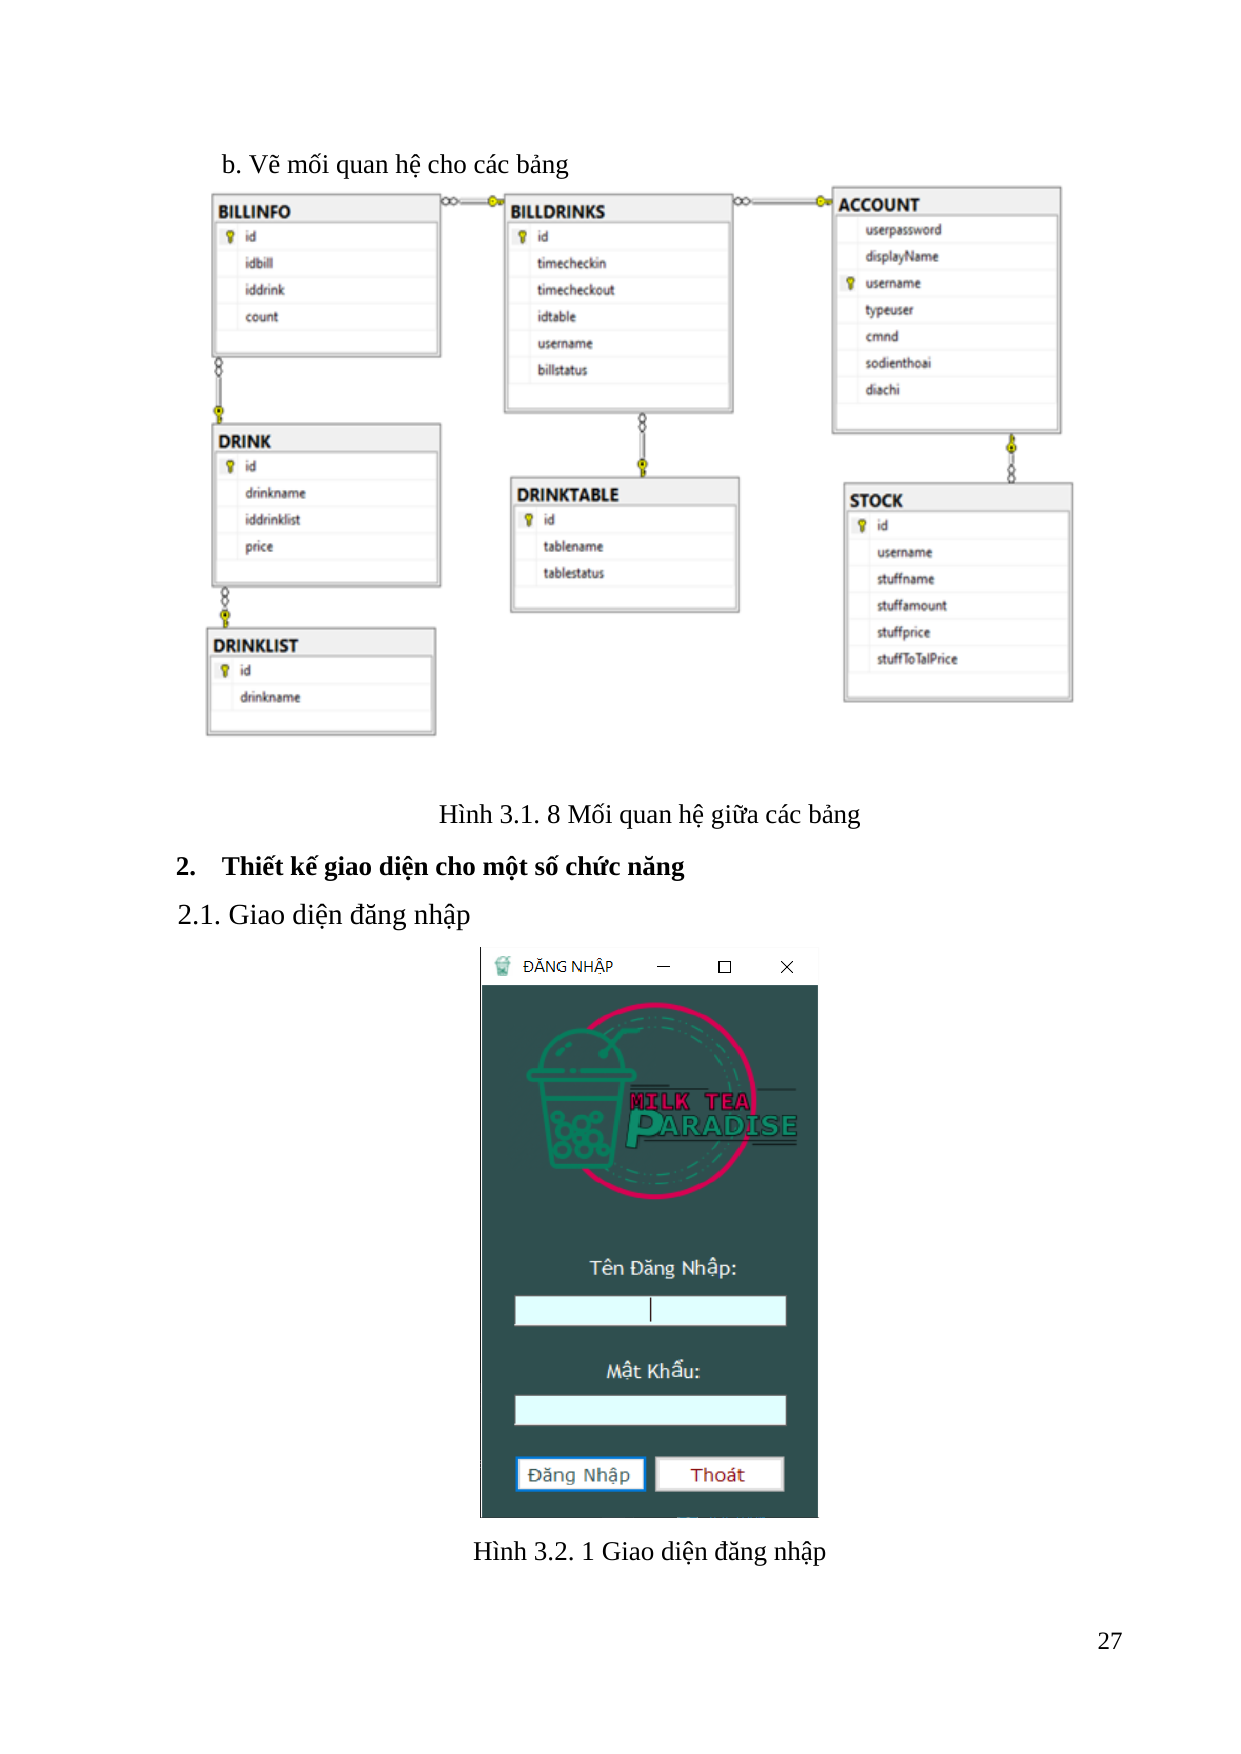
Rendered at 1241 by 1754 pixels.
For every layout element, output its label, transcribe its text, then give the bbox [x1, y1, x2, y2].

text b. Vẽ mối quan hệ cho các bảng [222, 148, 1122, 179]
list 2.1. Giao diện đăng nhập [177, 897, 1122, 930]
picture [186, 179, 1123, 799]
text Hình 3.2. Giao diện đăng nhập [177, 1535, 1122, 1566]
list Thiết kế giao diện cho một số chức năng [176, 850, 1122, 881]
